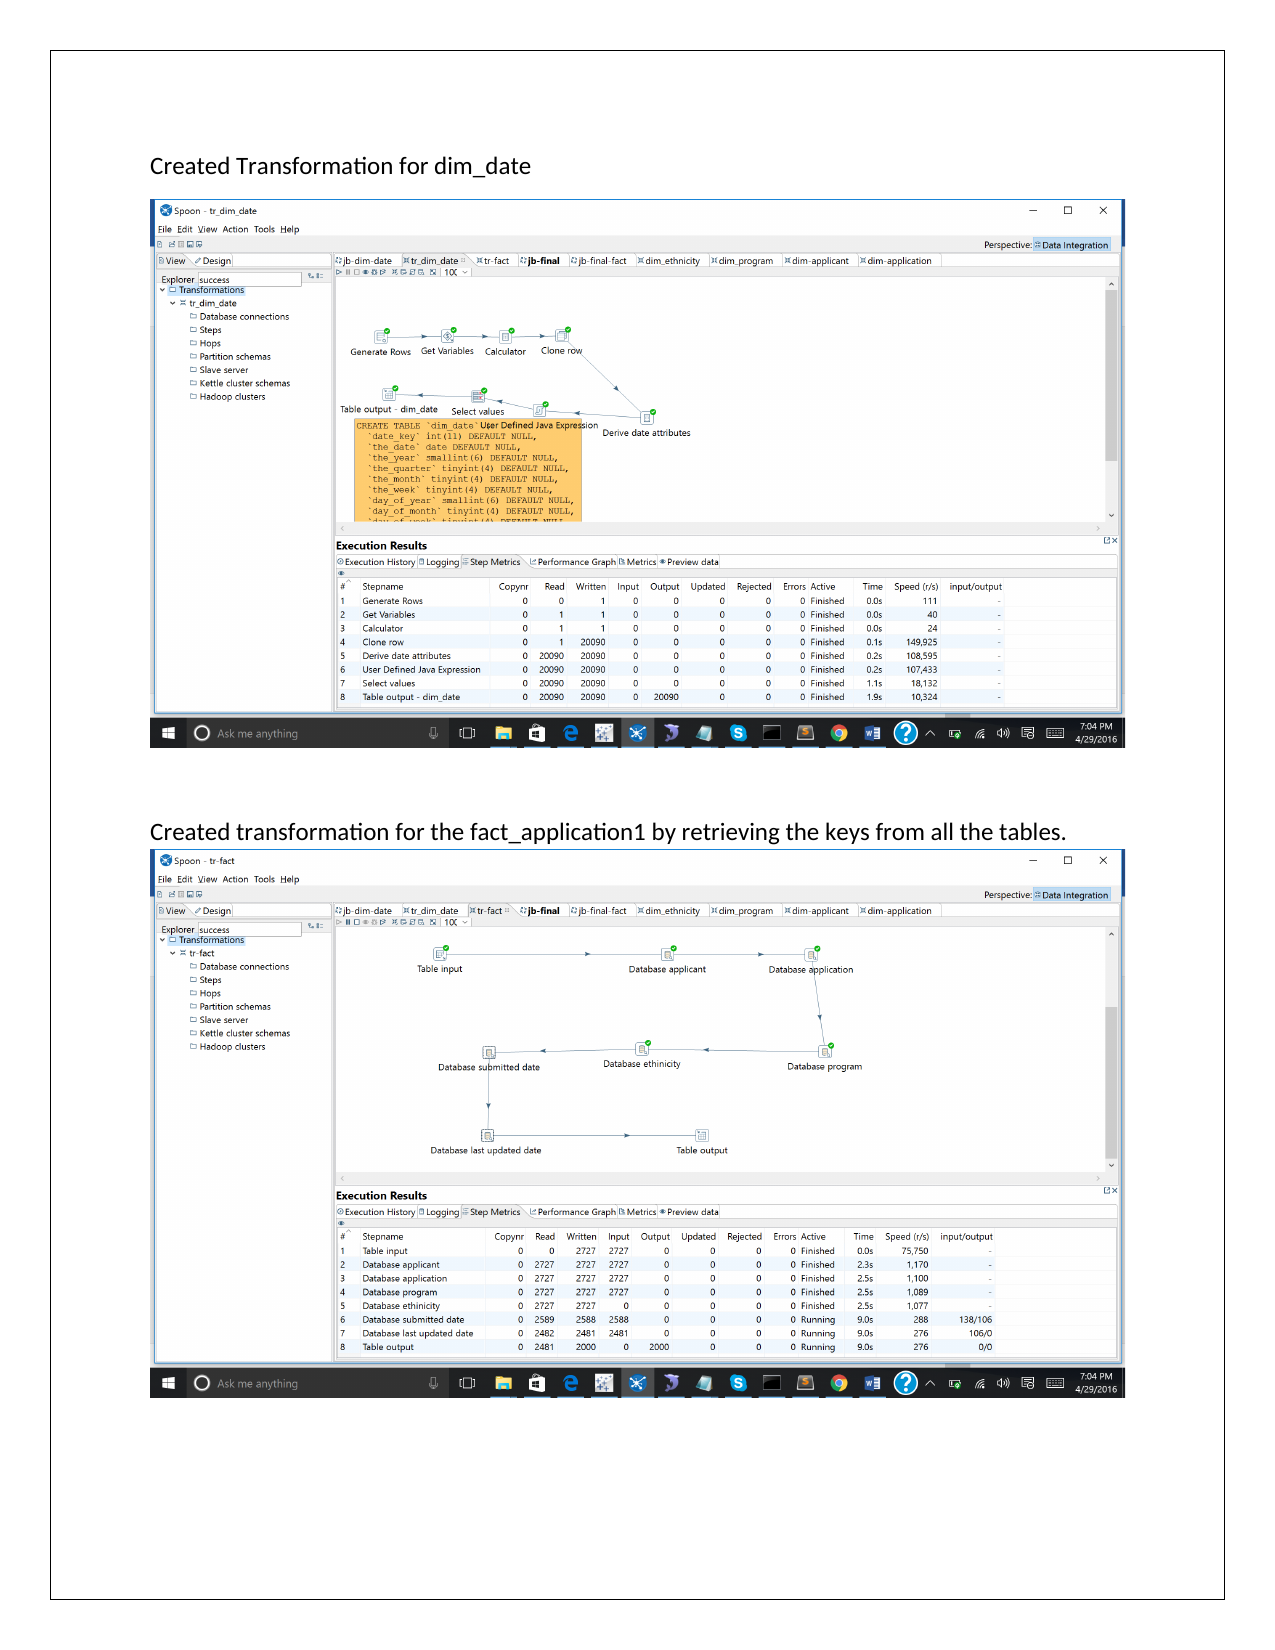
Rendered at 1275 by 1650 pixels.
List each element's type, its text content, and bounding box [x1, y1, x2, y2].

picture [150, 199, 1125, 748]
picture [150, 849, 1125, 1398]
text Created Transformation for dim_date [150, 150, 1125, 181]
text Created transformation for the fact_application1 by retrieving the keys from all the tables. [150, 816, 1125, 849]
